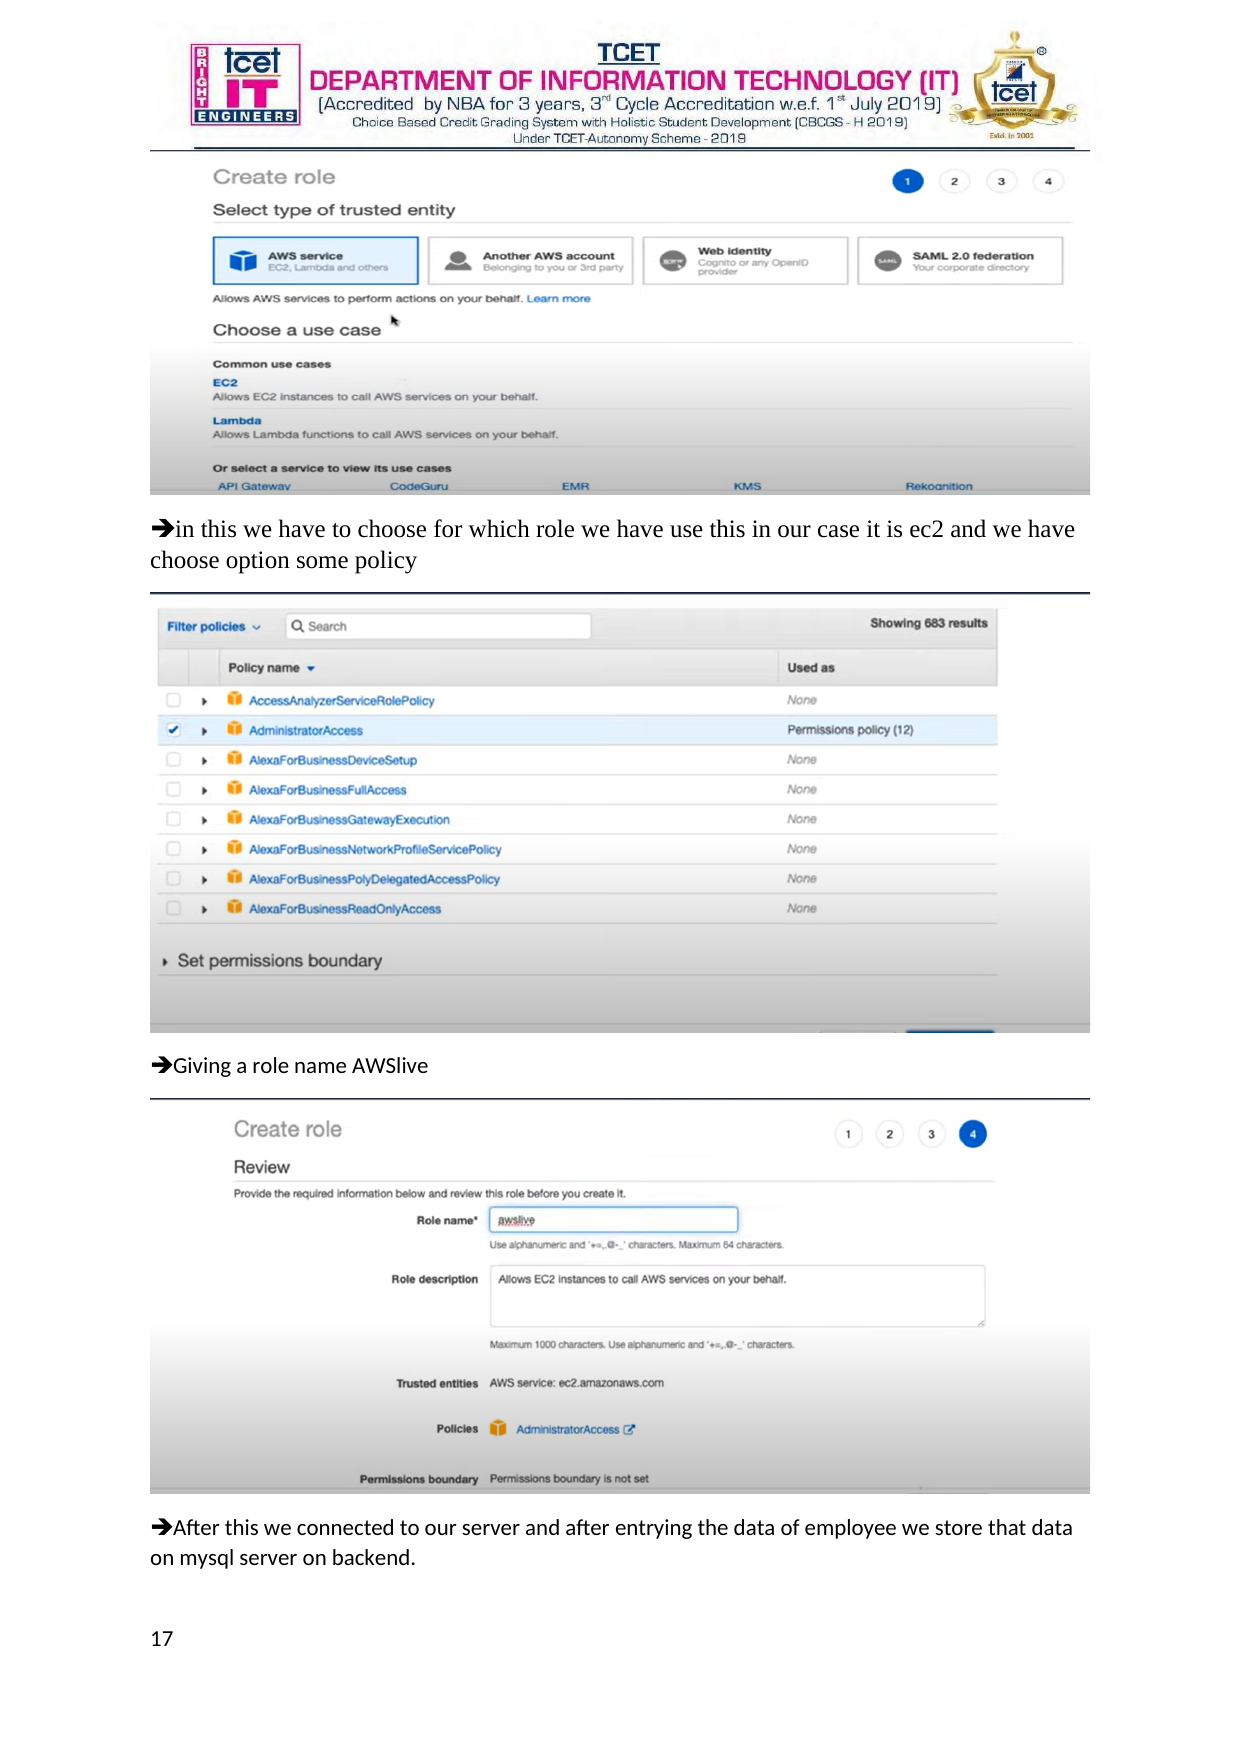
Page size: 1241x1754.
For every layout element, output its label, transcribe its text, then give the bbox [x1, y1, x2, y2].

text After this we connected to our server and after entrying the data of employee we store that data on mysql server on backend. [150, 1513, 1090, 1571]
text Giving a role name AWSlive [150, 1052, 1090, 1079]
picture [150, 21, 1104, 495]
picture [150, 1098, 1091, 1494]
picture [150, 592, 1091, 1033]
text in this we have to choose for which role we have use this in our case it is ec2 and we have choose option some policy [150, 514, 1090, 573]
